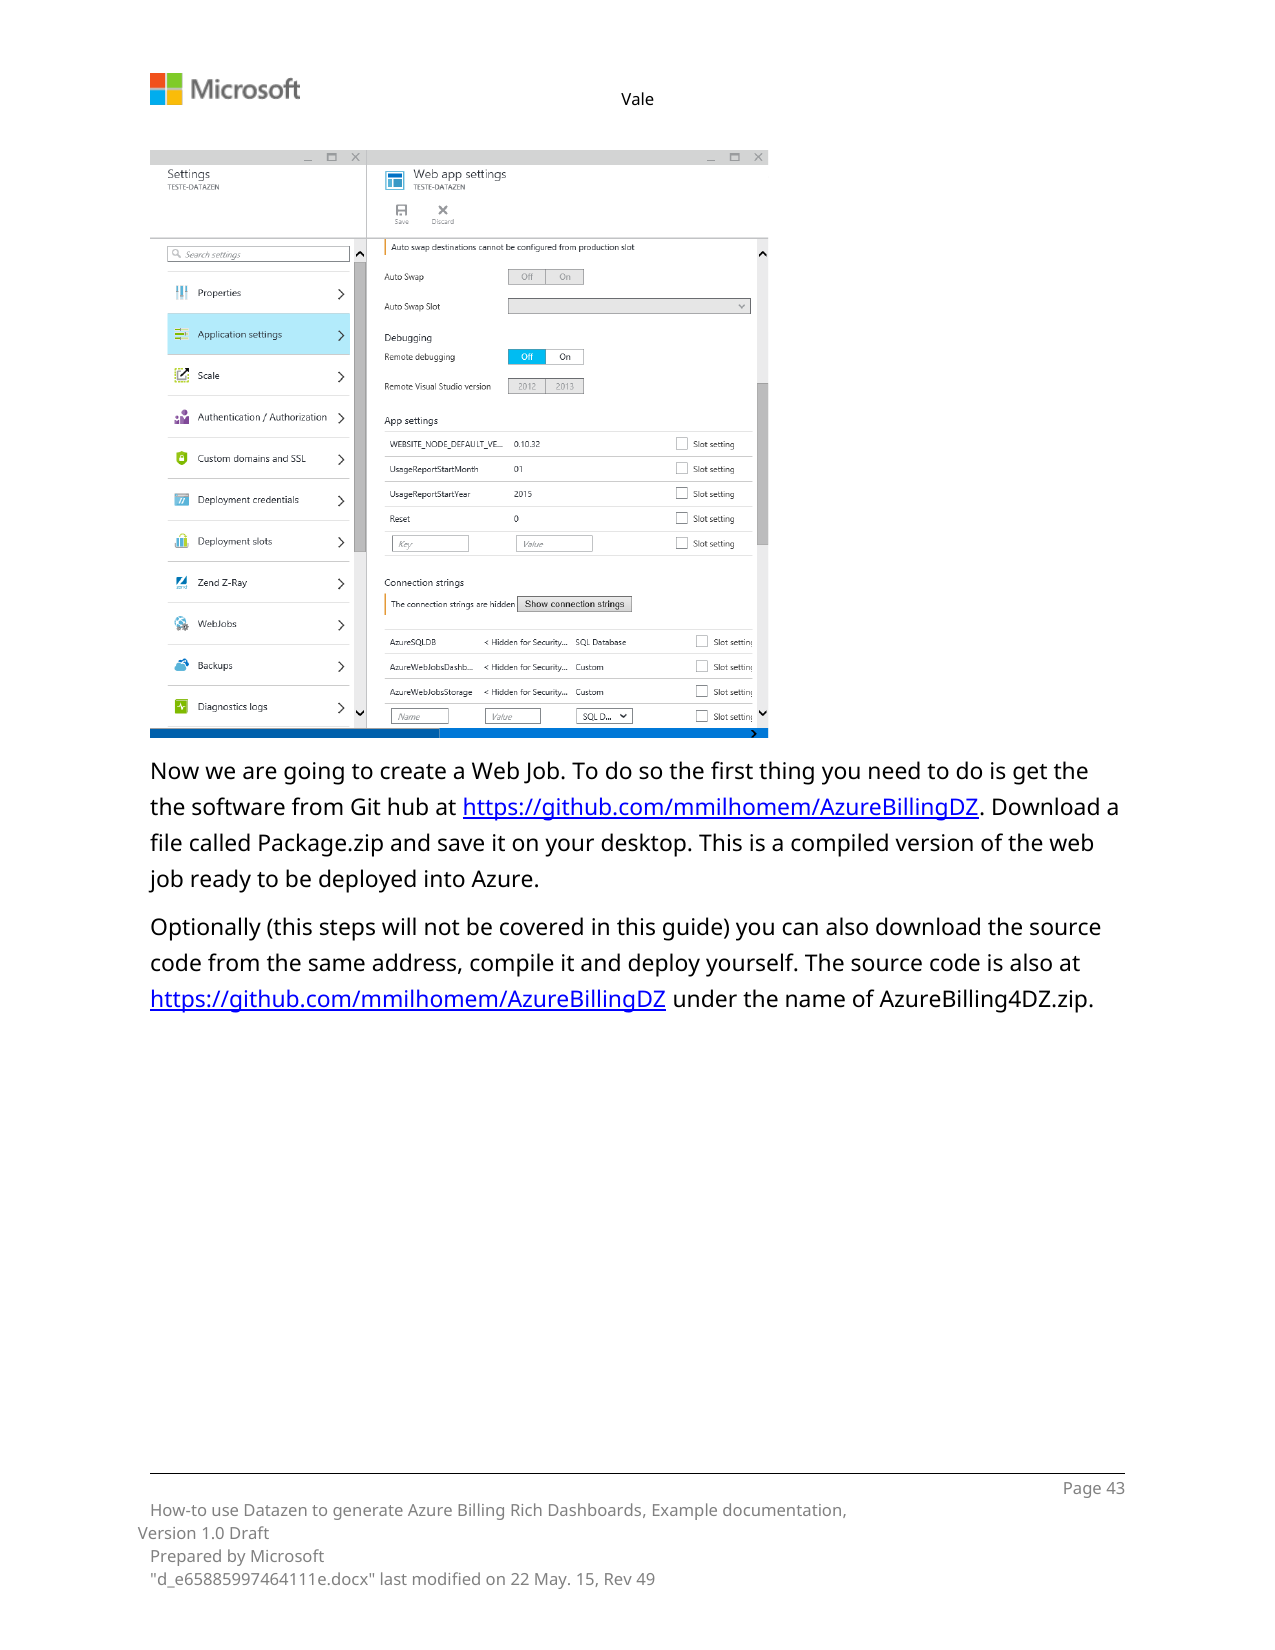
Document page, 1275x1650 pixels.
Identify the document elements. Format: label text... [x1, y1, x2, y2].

picture [150, 73, 300, 106]
picture [150, 150, 769, 738]
text Now we are going to create a Web Job. To do so the first thing you need to do is get the the software from Git hub at https://github.com/mmilhomem/AzureBillingDZ. Download a file called Package.zip and save it on your desktop. This is a compiled version of the web job ready to be deployed into Azure. [150, 755, 1125, 894]
text Optionally (this steps will not be covered in this guide) you can also download the source code from the same address, compile it and deploy yourself. The source code is also at https://github.com/mmilhomem/AzureBillingDZ under the name of AzureBilling4DZ.zip. [150, 911, 1125, 1014]
